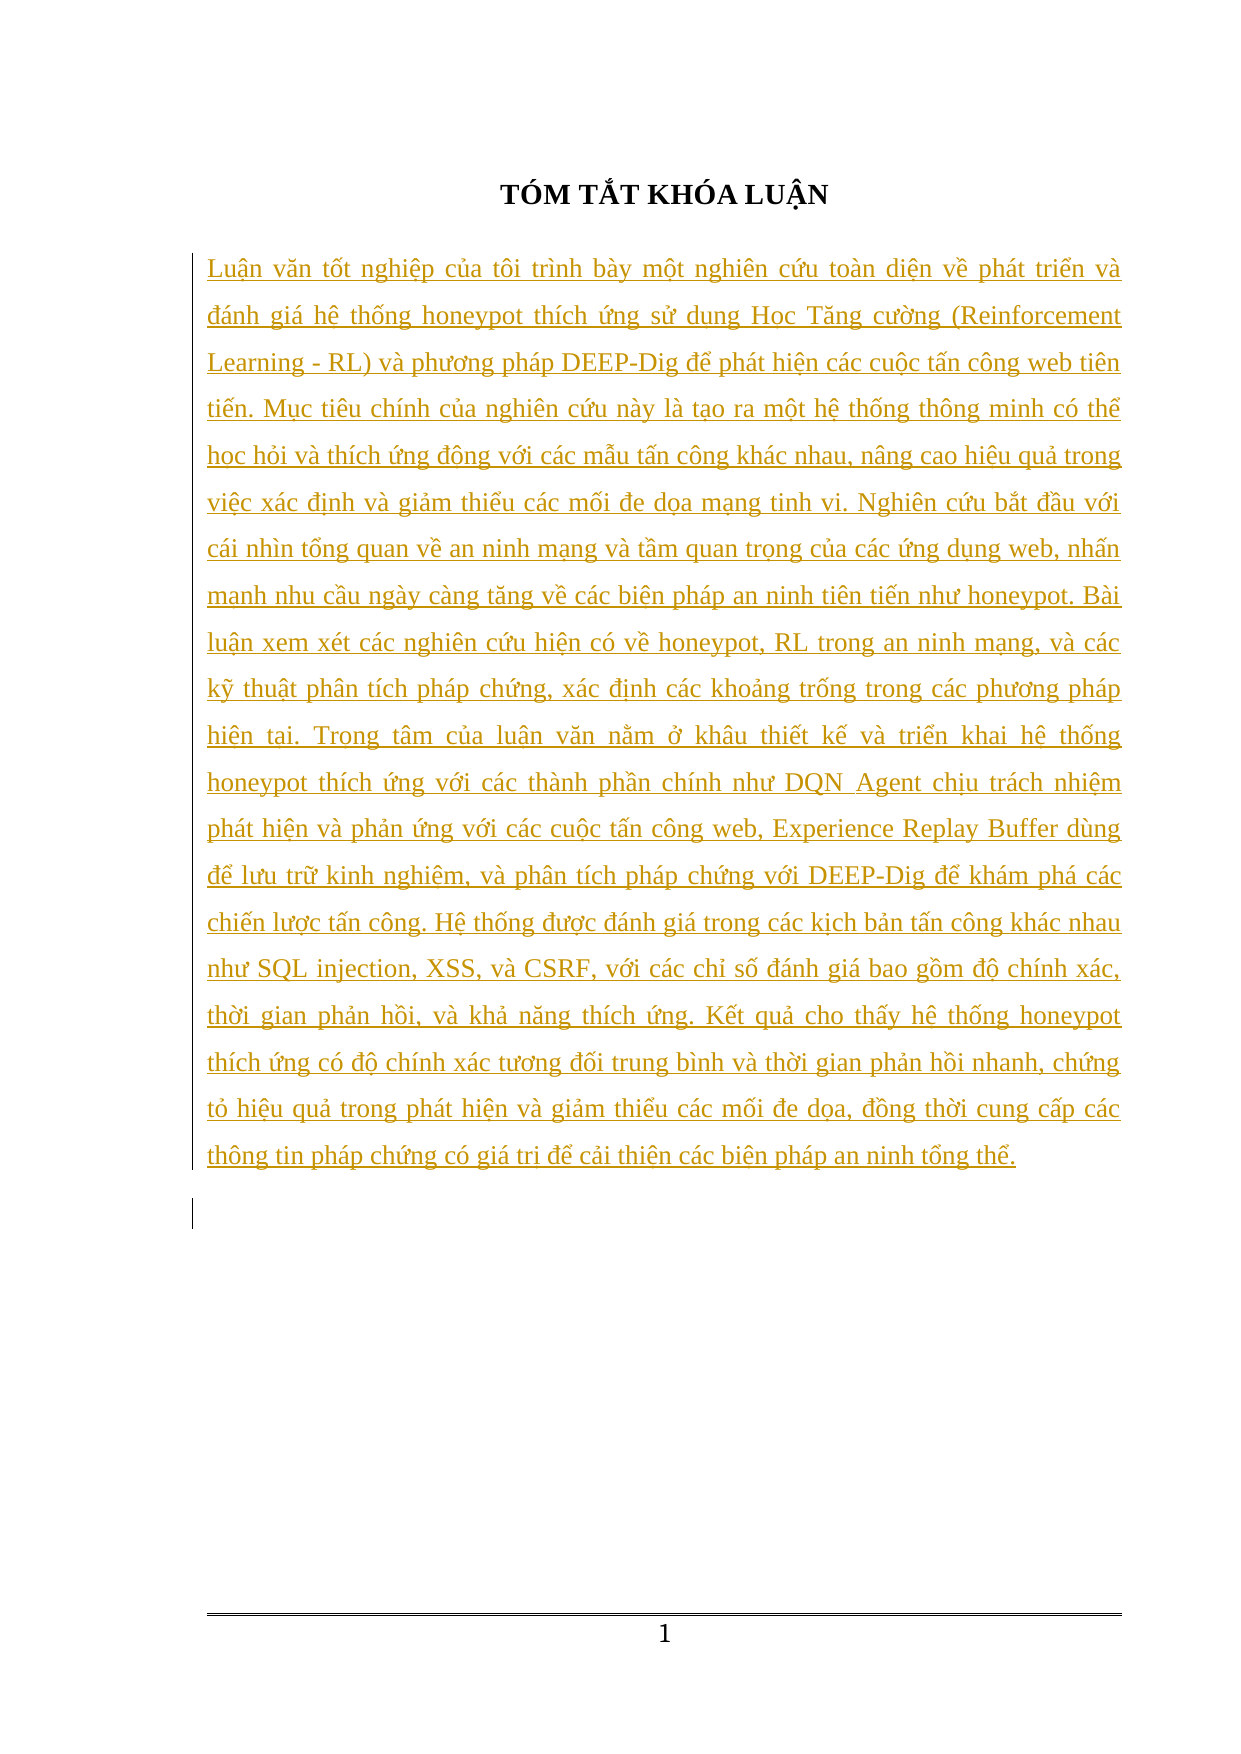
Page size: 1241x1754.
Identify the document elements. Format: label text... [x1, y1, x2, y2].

title TÓM TẮT KHÓA LUẬN [207, 177, 1122, 211]
